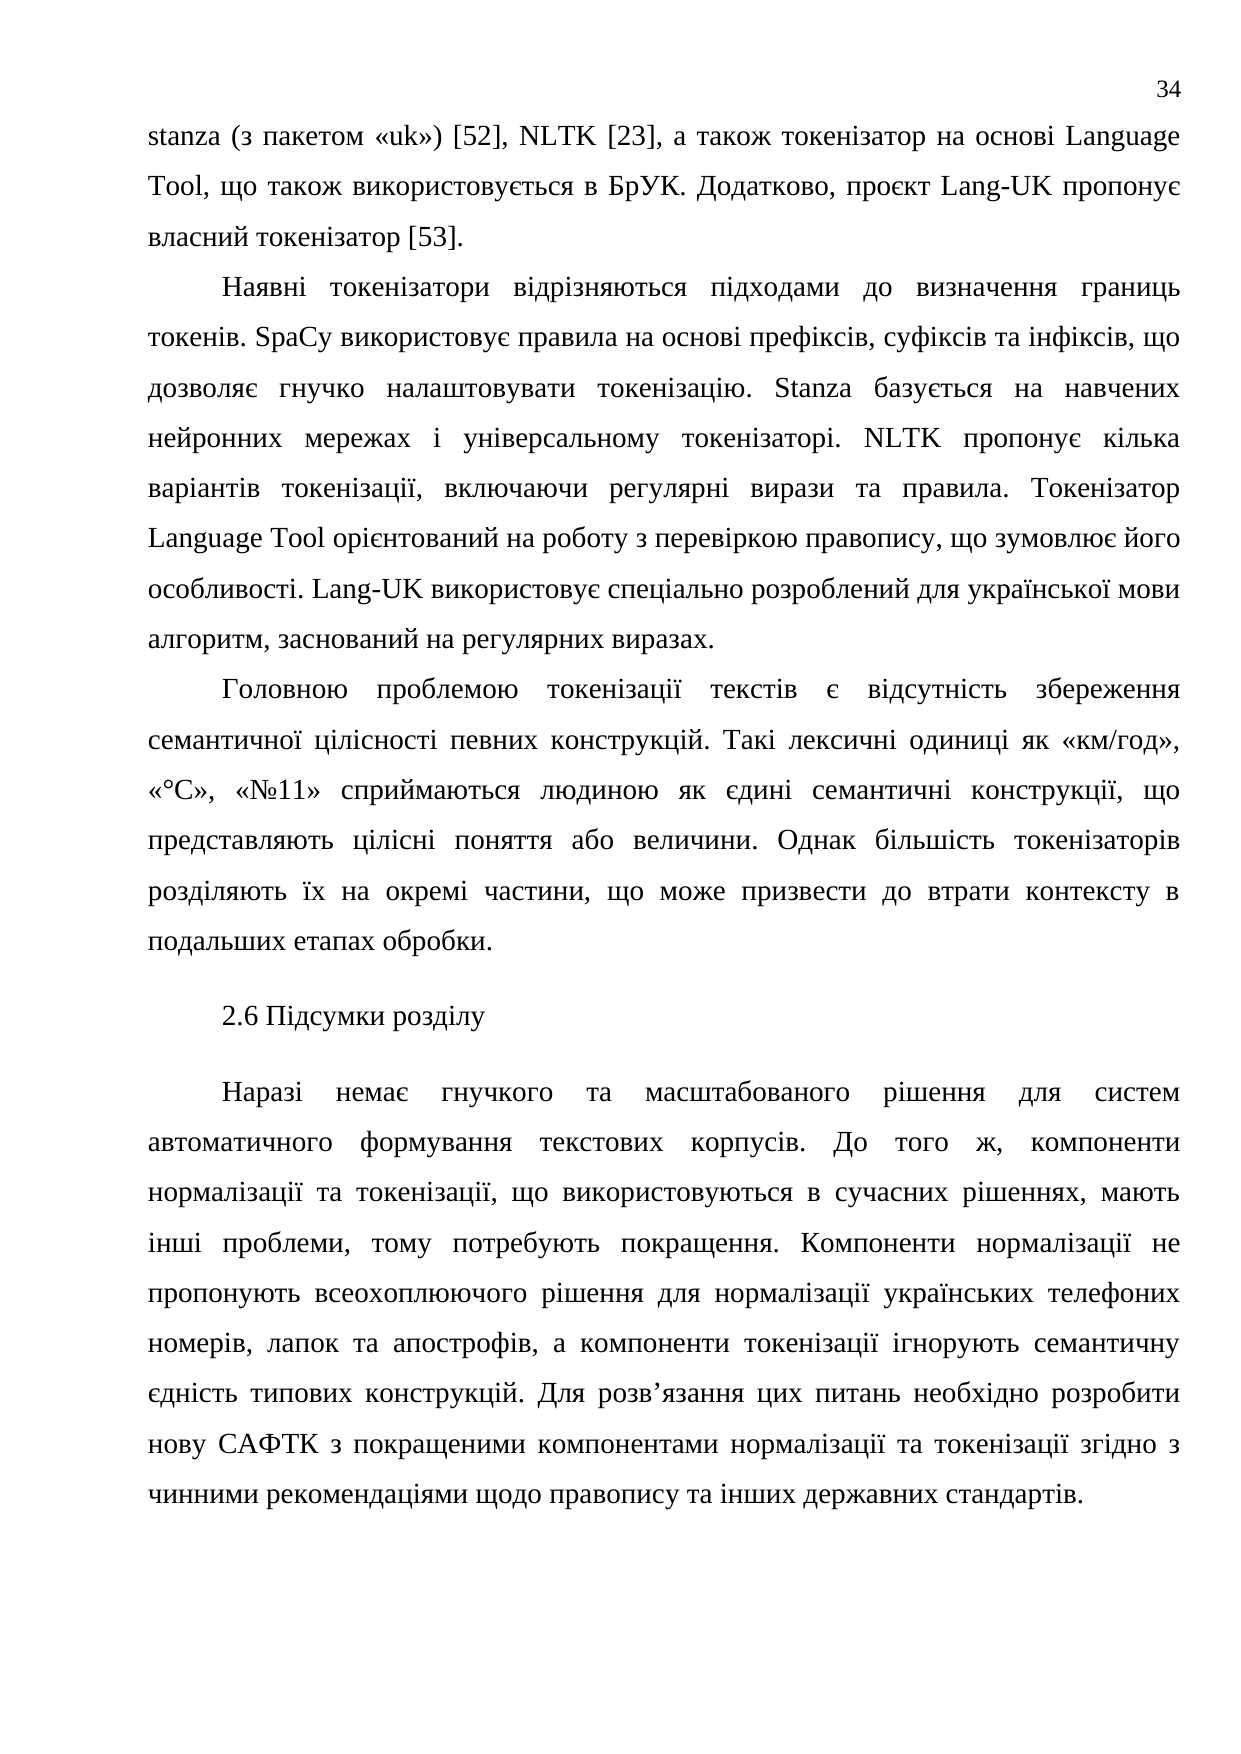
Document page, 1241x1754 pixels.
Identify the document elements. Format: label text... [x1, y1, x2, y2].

text Наявні токенізатори відрізняються підходами до визначення границь токенів. SpaCy використовує правила на основі префіксів, суфіксів та інфіксів, що дозволяє гнучко налаштовувати токенізацію. Stanza базується на навчених нейронних мережах і універсальному токенізаторі. NLTK пропонує кілька варіантів токенізації, включаючи регулярні вирази та правила. Токенізатор Language Tool орієнтований на роботу з перевіркою правопису, що зумовлює його особливості. Lang-UK використовує спеціально розроблений для української мови алгоритм, заснований на регулярних виразах. [148, 269, 1181, 655]
text 2.6 Підсумки розділу [148, 998, 1181, 1032]
text Наразі немає гнучкого та масштабованого рішення для систем автоматичного формування текстових корпусів. До того ж, компоненти нормалізації та токенізації, що використовуються в сучасних рішеннях, мають інші проблеми, тому потребують покращення. Компоненти нормалізації не пропонують всеохоплюючого рішення для нормалізації українських телефоних номерів, лапок та апострофів, а компоненти токенізації ігнорують семантичну єдність типових конструкцій. Для розвʼязання цих питань необхідно розробити нову САФТК з покращеними компонентами нормалізації та токенізації згідно з чинними рекомендаціями щодо правопису та інших державних стандартів. [148, 1074, 1181, 1510]
text Головною проблемою токенізації текстів є відсутність збереження семантичної цілісності певних конструкцій. Такі лексичні одиниці як «км/год», «°C», «№11» сприймаються людиною як єдині семантичні конструкції, що представляють цілісні поняття або величини. Однак більшість токенізаторів розділяють їх на окремі частини, що може призвести до втрати контексту в подальших етапах обробки. [148, 672, 1181, 957]
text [148, 118, 1181, 252]
